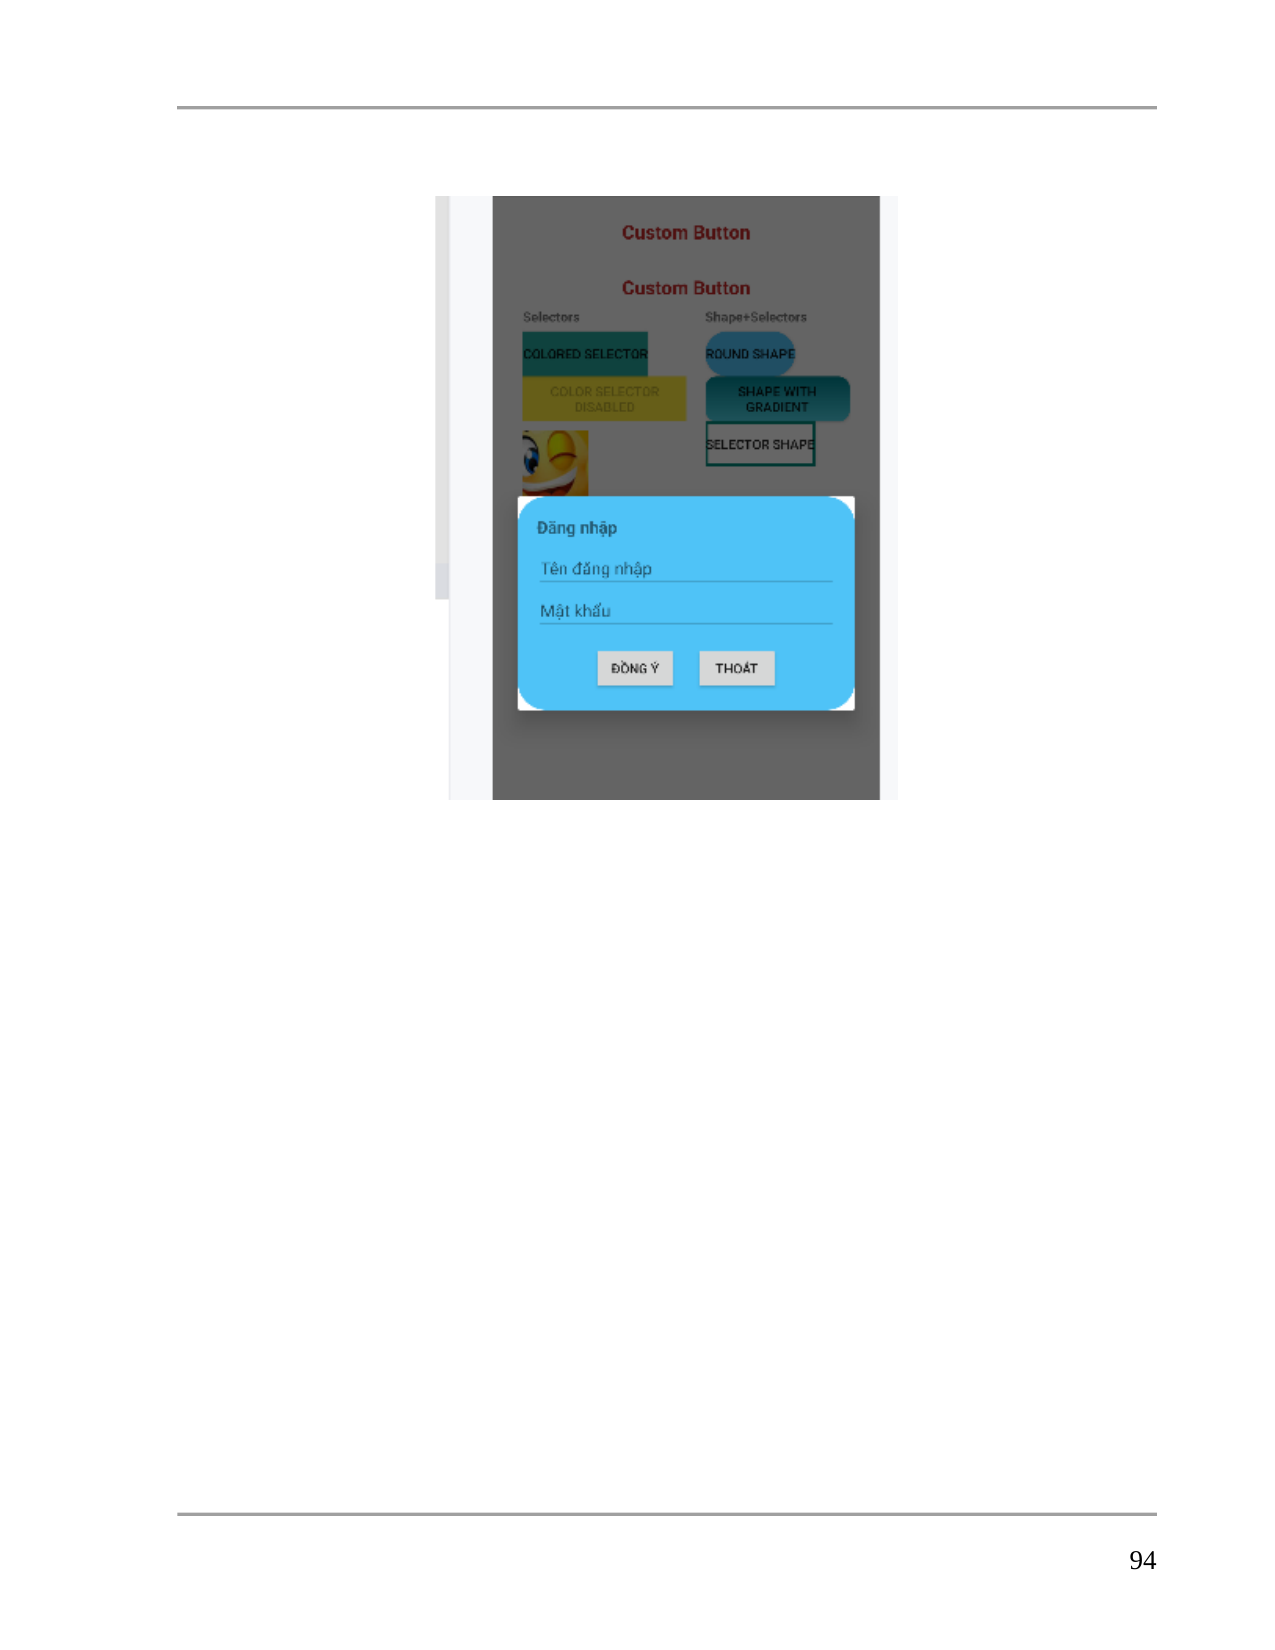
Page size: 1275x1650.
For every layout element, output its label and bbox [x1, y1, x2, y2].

picture [435, 196, 898, 800]
